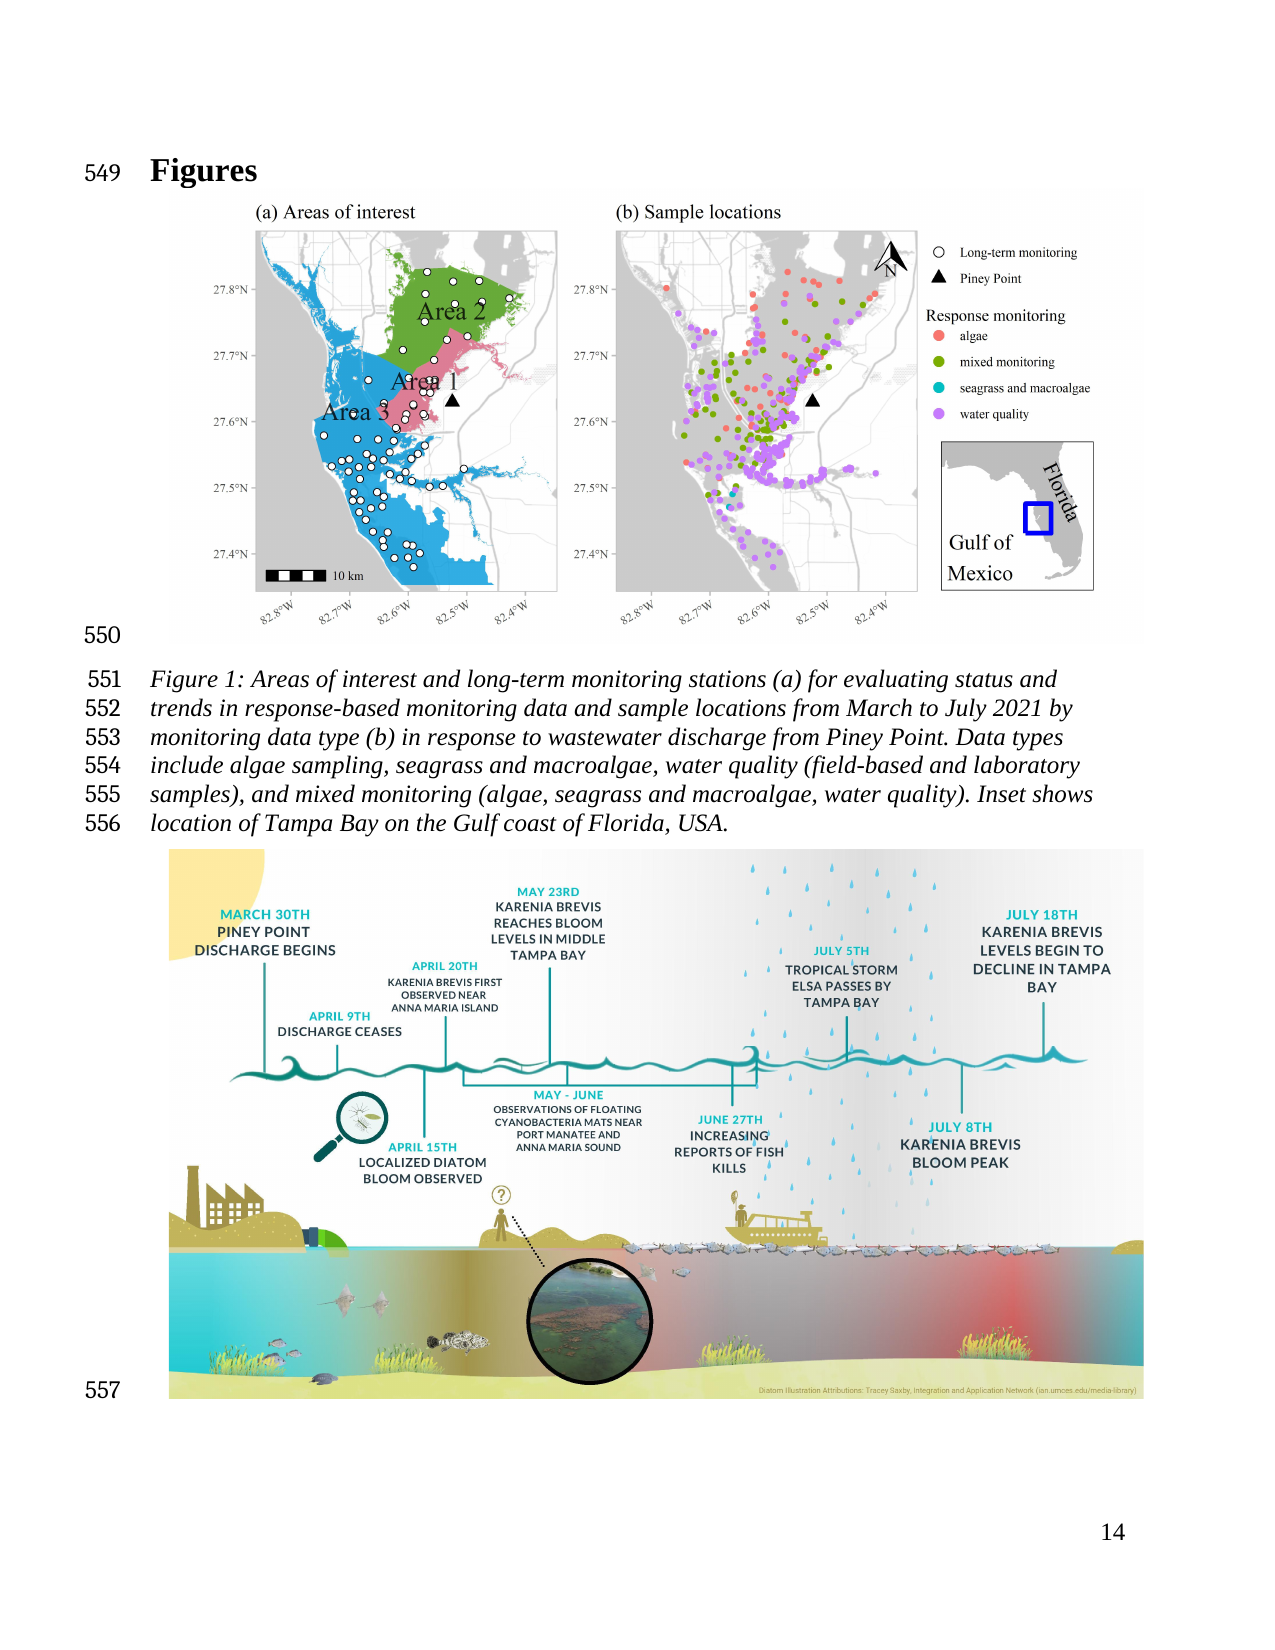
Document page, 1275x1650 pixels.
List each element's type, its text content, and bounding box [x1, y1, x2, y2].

text Figure 1: Areas of interest and long-term monitoring stations (a) for evaluating status and trends in response-based monitoring data and sample locations from March to July 2021 by monitoring data type (b) in response to wastewater discharge from Piney Point. Data types include algae sampling, seagrass and macroalgae, water quality (field-based and laboratory samples), and mixed monitoring (algae, seagrass and macroalgae, water quality). Inset shows location of Tampa Bay on the Gulf coast of Florida, USA. [150, 664, 1125, 837]
picture [168, 188, 1144, 644]
picture [168, 849, 1144, 1399]
subtitle Figures [150, 150, 1125, 188]
